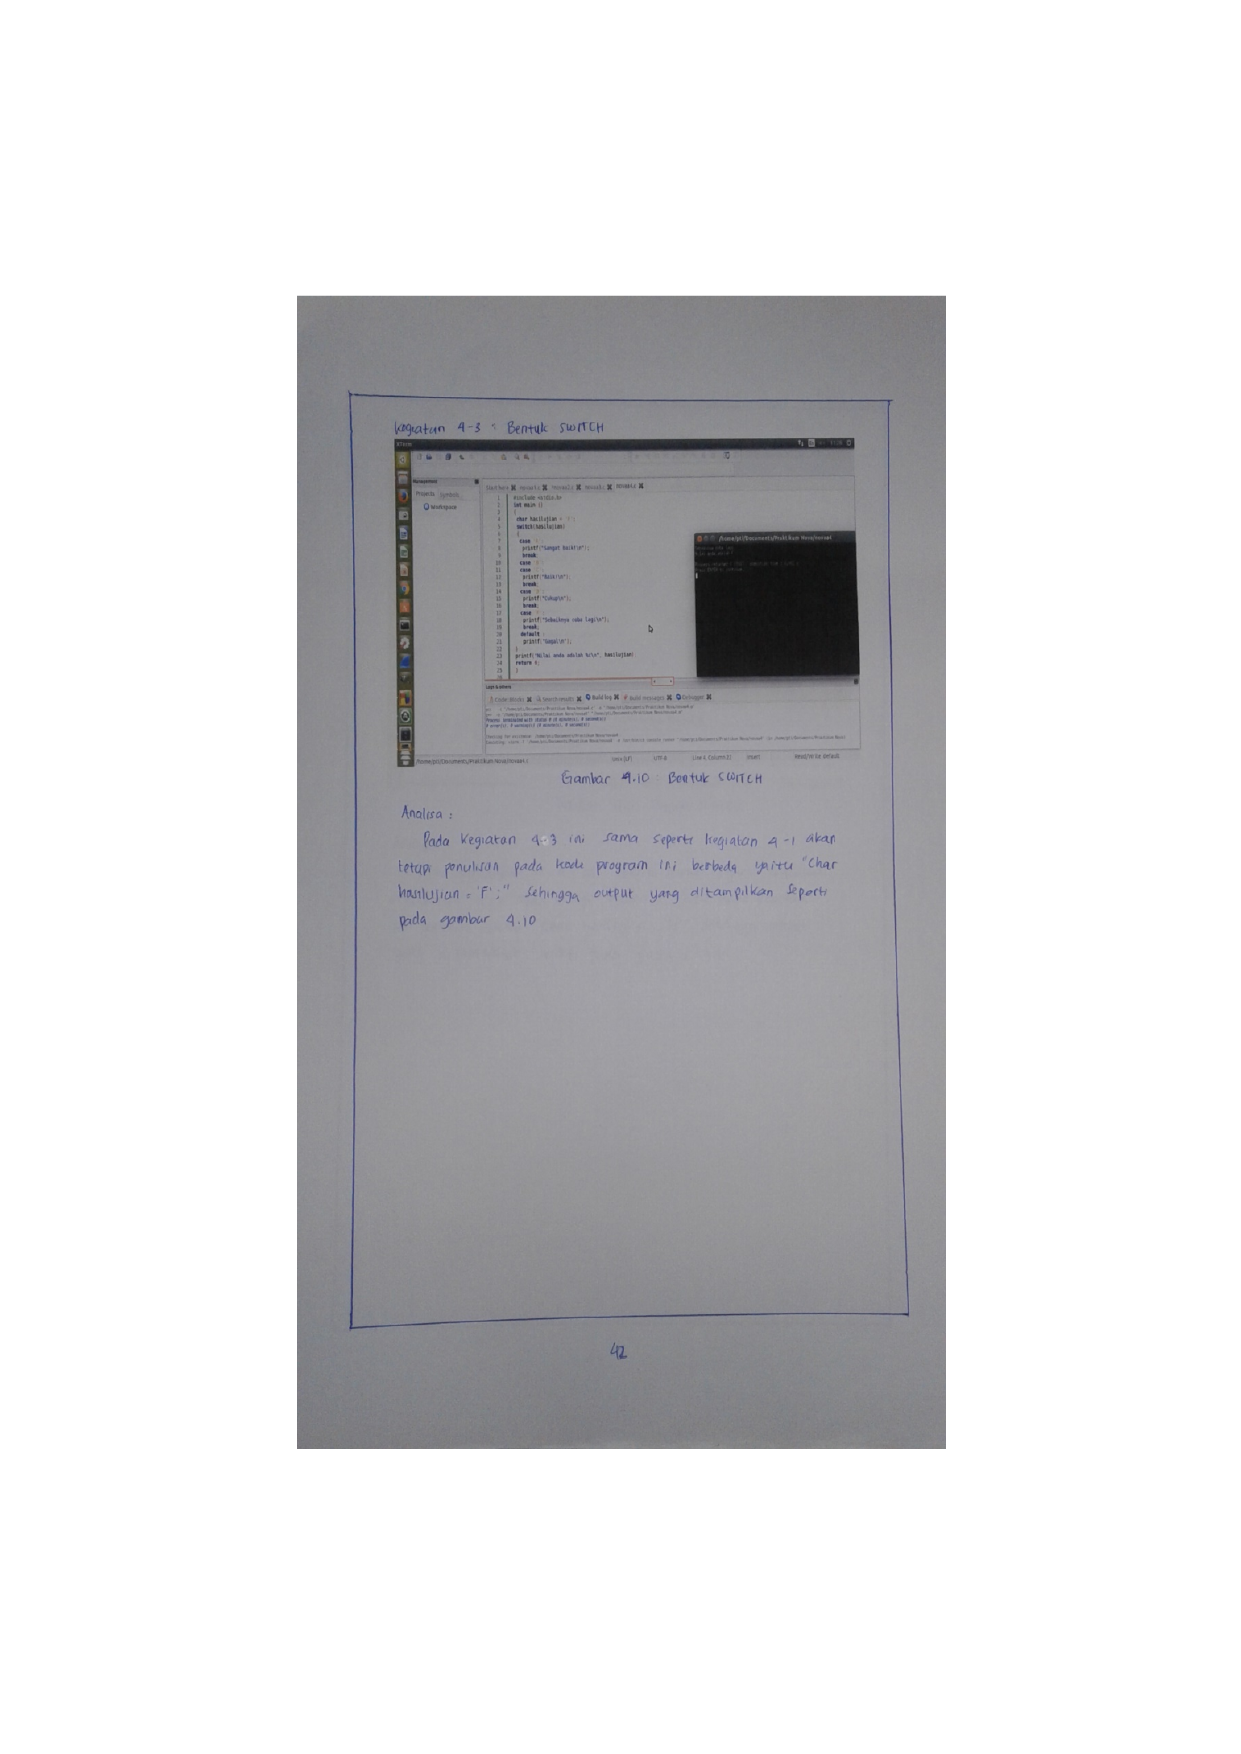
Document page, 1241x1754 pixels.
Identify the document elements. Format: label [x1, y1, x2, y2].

picture [297, 297, 946, 1449]
